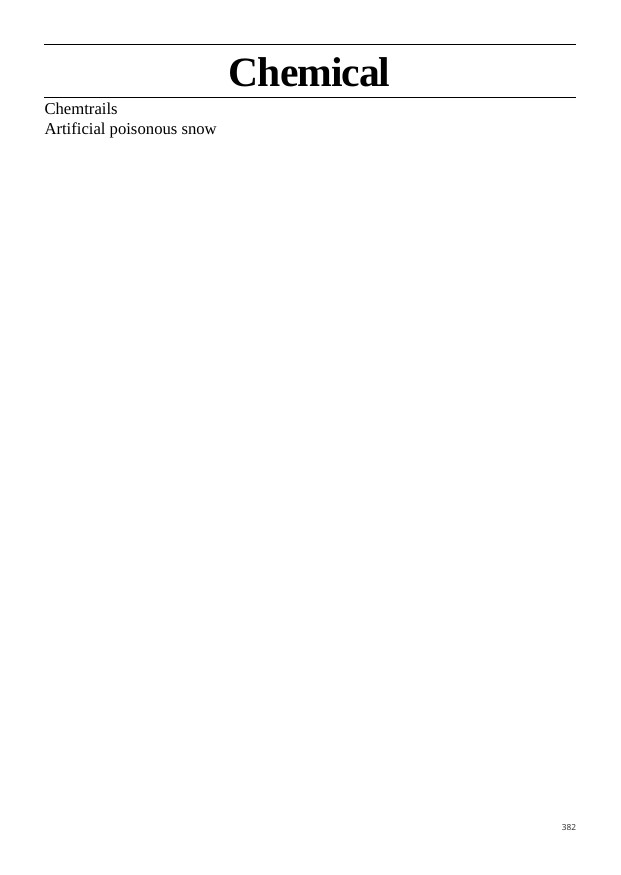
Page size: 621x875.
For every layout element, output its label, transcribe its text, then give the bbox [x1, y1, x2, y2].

text Chemtrails [44, 98, 576, 118]
subtitle Chemical [44, 45, 576, 97]
text Artificial poisonous snow [44, 119, 576, 138]
